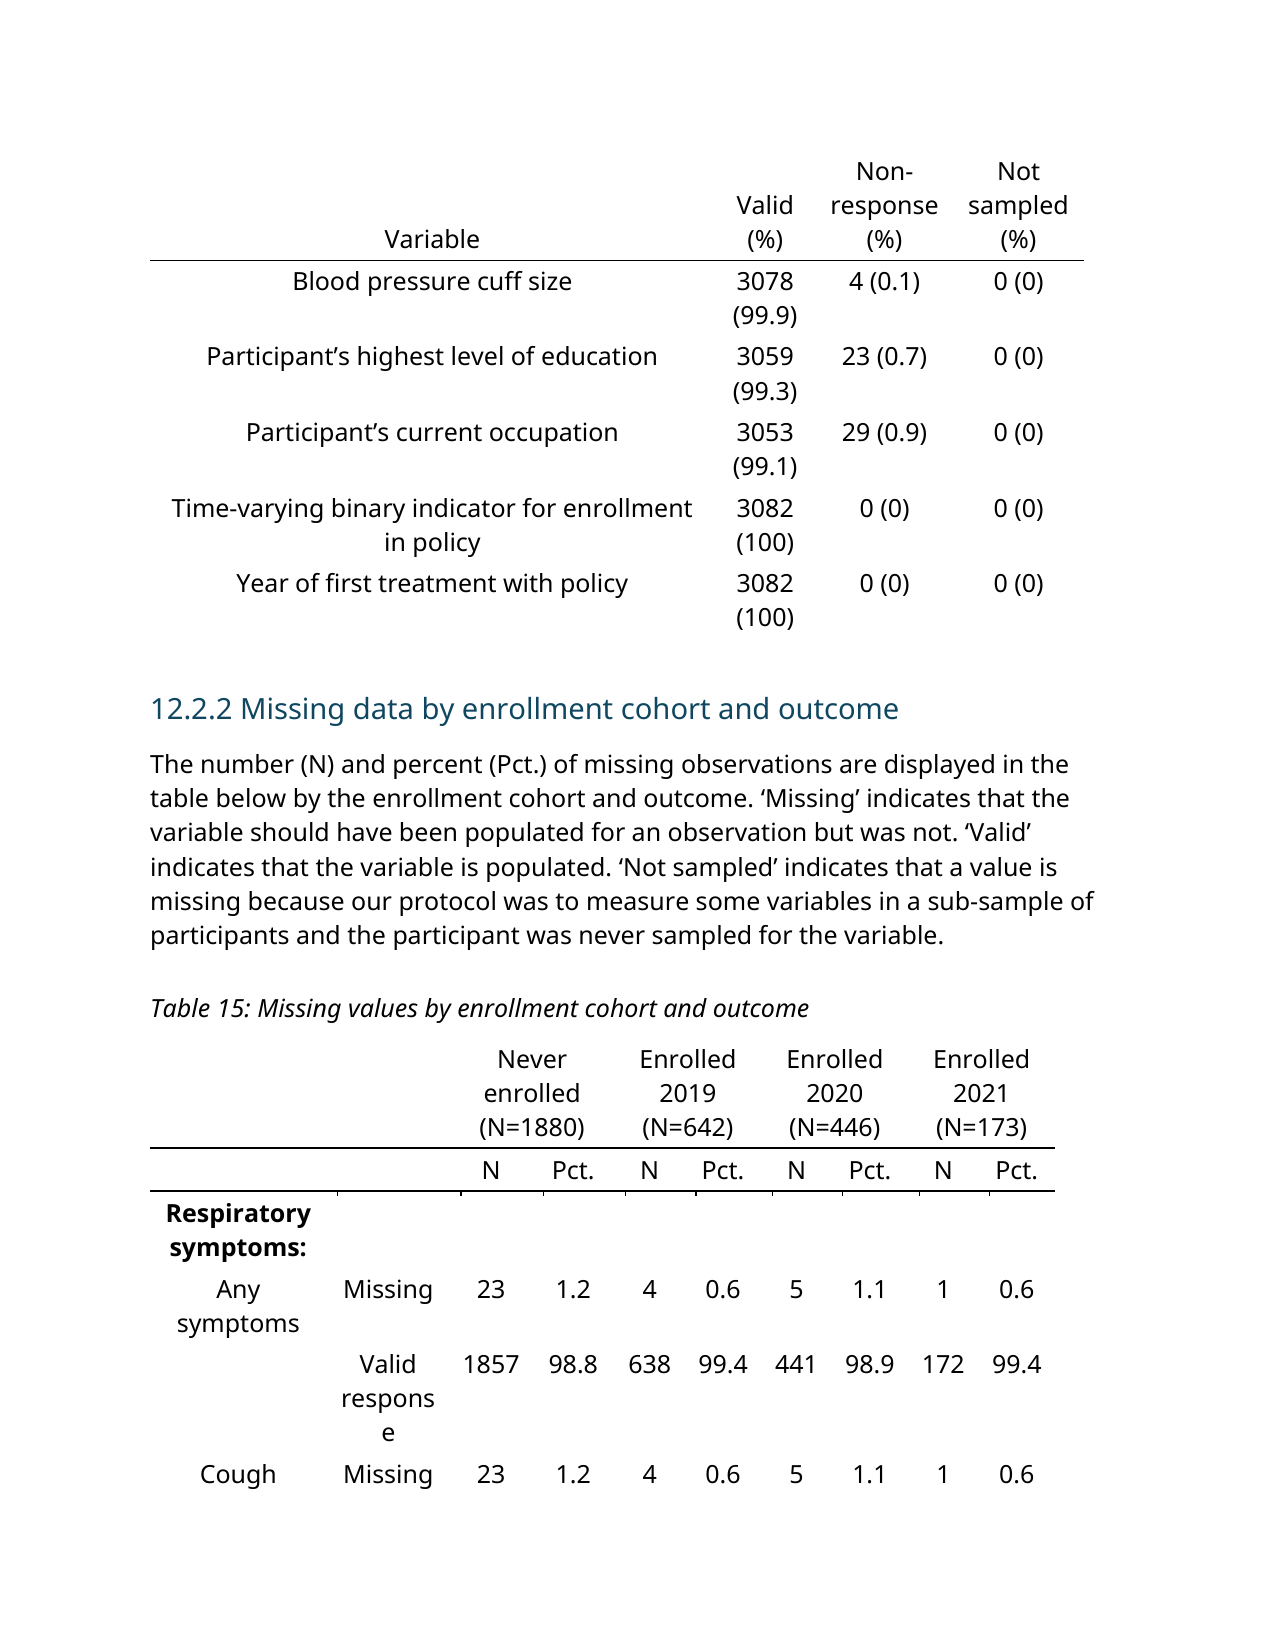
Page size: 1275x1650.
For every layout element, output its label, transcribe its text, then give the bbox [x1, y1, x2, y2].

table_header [139, 970, 1114, 1494]
subtitle 12.2.2 Missing data by enrollment cohort and outcome [150, 688, 1125, 728]
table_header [139, 150, 1114, 672]
text The number (N) and percent (Pct.) of missing observations are displayed in the table below by the enrollment cohort and outcome. ‘Missing’ indicates that the variable should have been populated for an observation but was not. ‘Valid’ indicates that the variable is populated. ‘Not sampled’ indicates that a value is missing because our protocol was to measure some variables in a sub-sample of participants and the participant was never sampled for the variable. [150, 747, 1125, 951]
